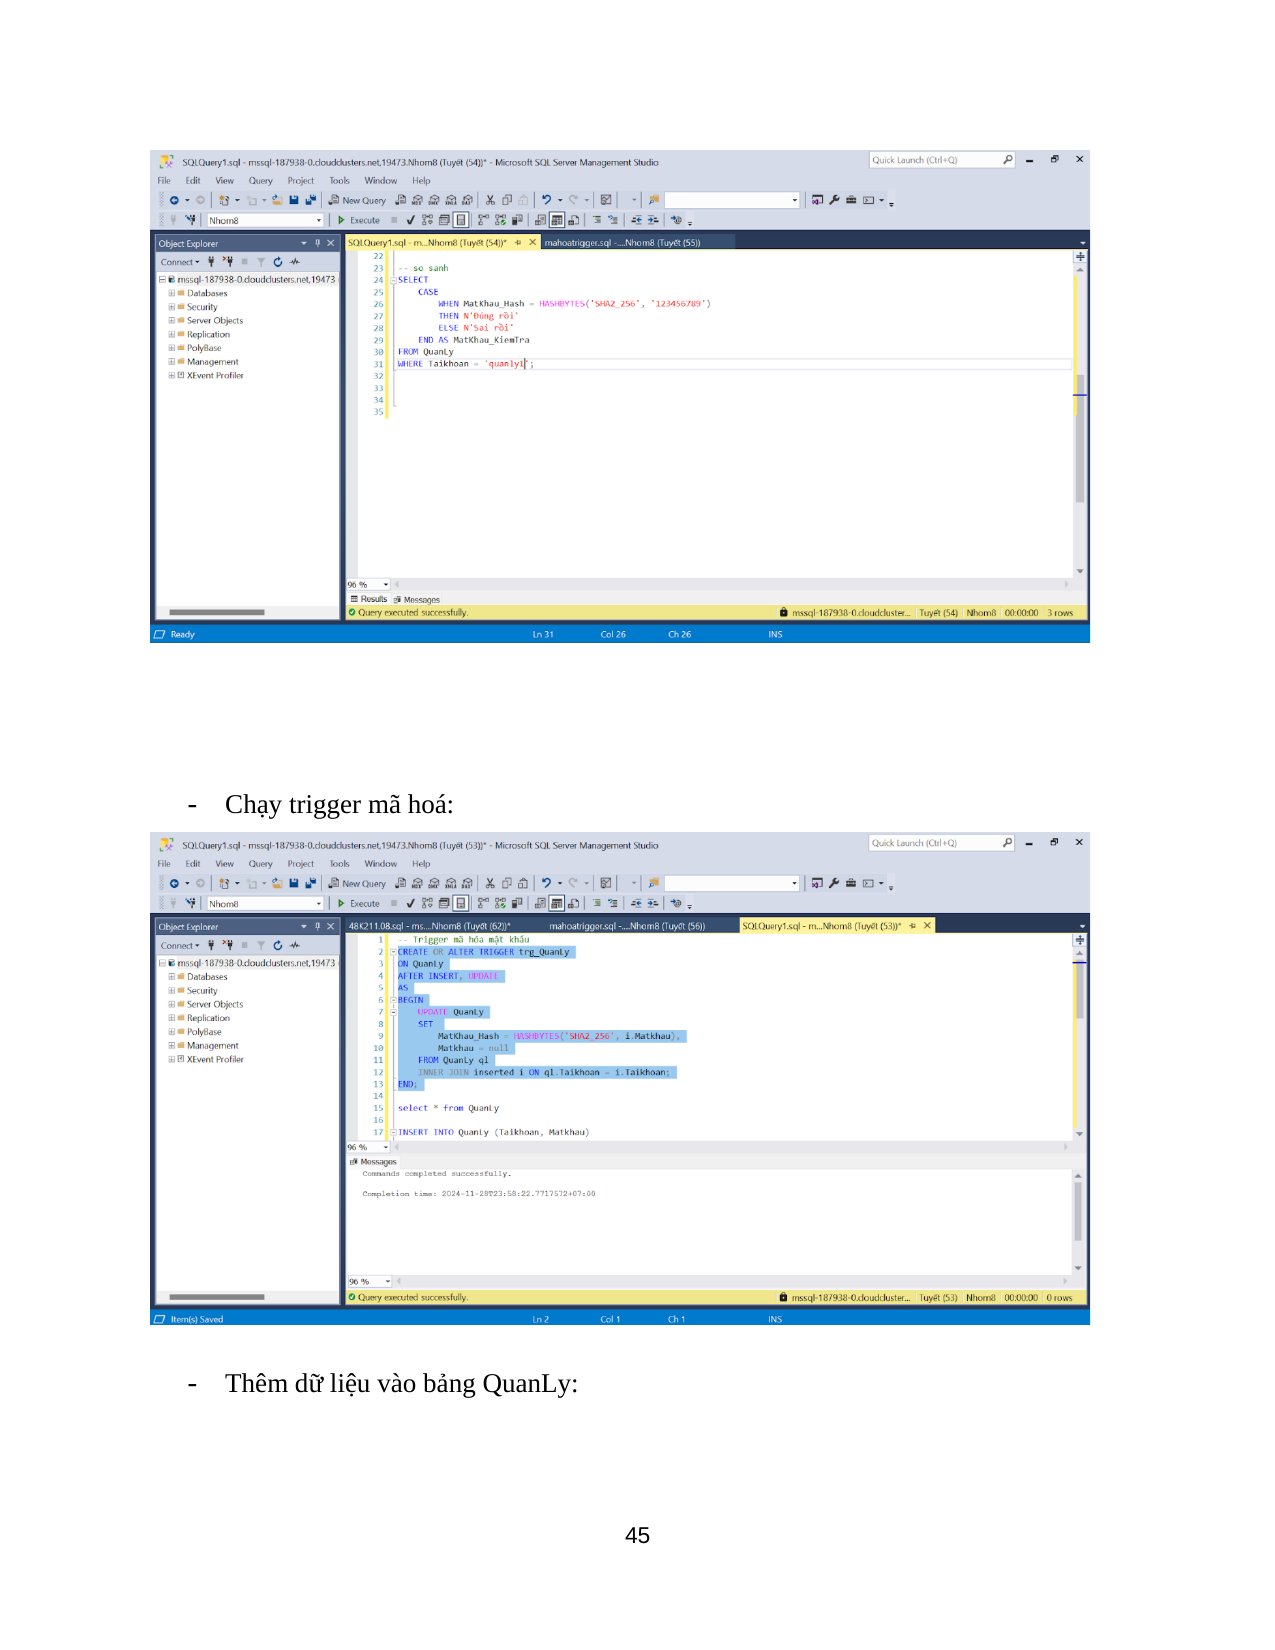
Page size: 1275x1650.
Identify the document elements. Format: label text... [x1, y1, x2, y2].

picture [150, 832, 1091, 1325]
list Chạy trigger mã hoá: [187, 786, 1125, 820]
list Thêm dữ liệu vào bảng QuanLy: [187, 1365, 1125, 1399]
picture [150, 150, 1091, 643]
